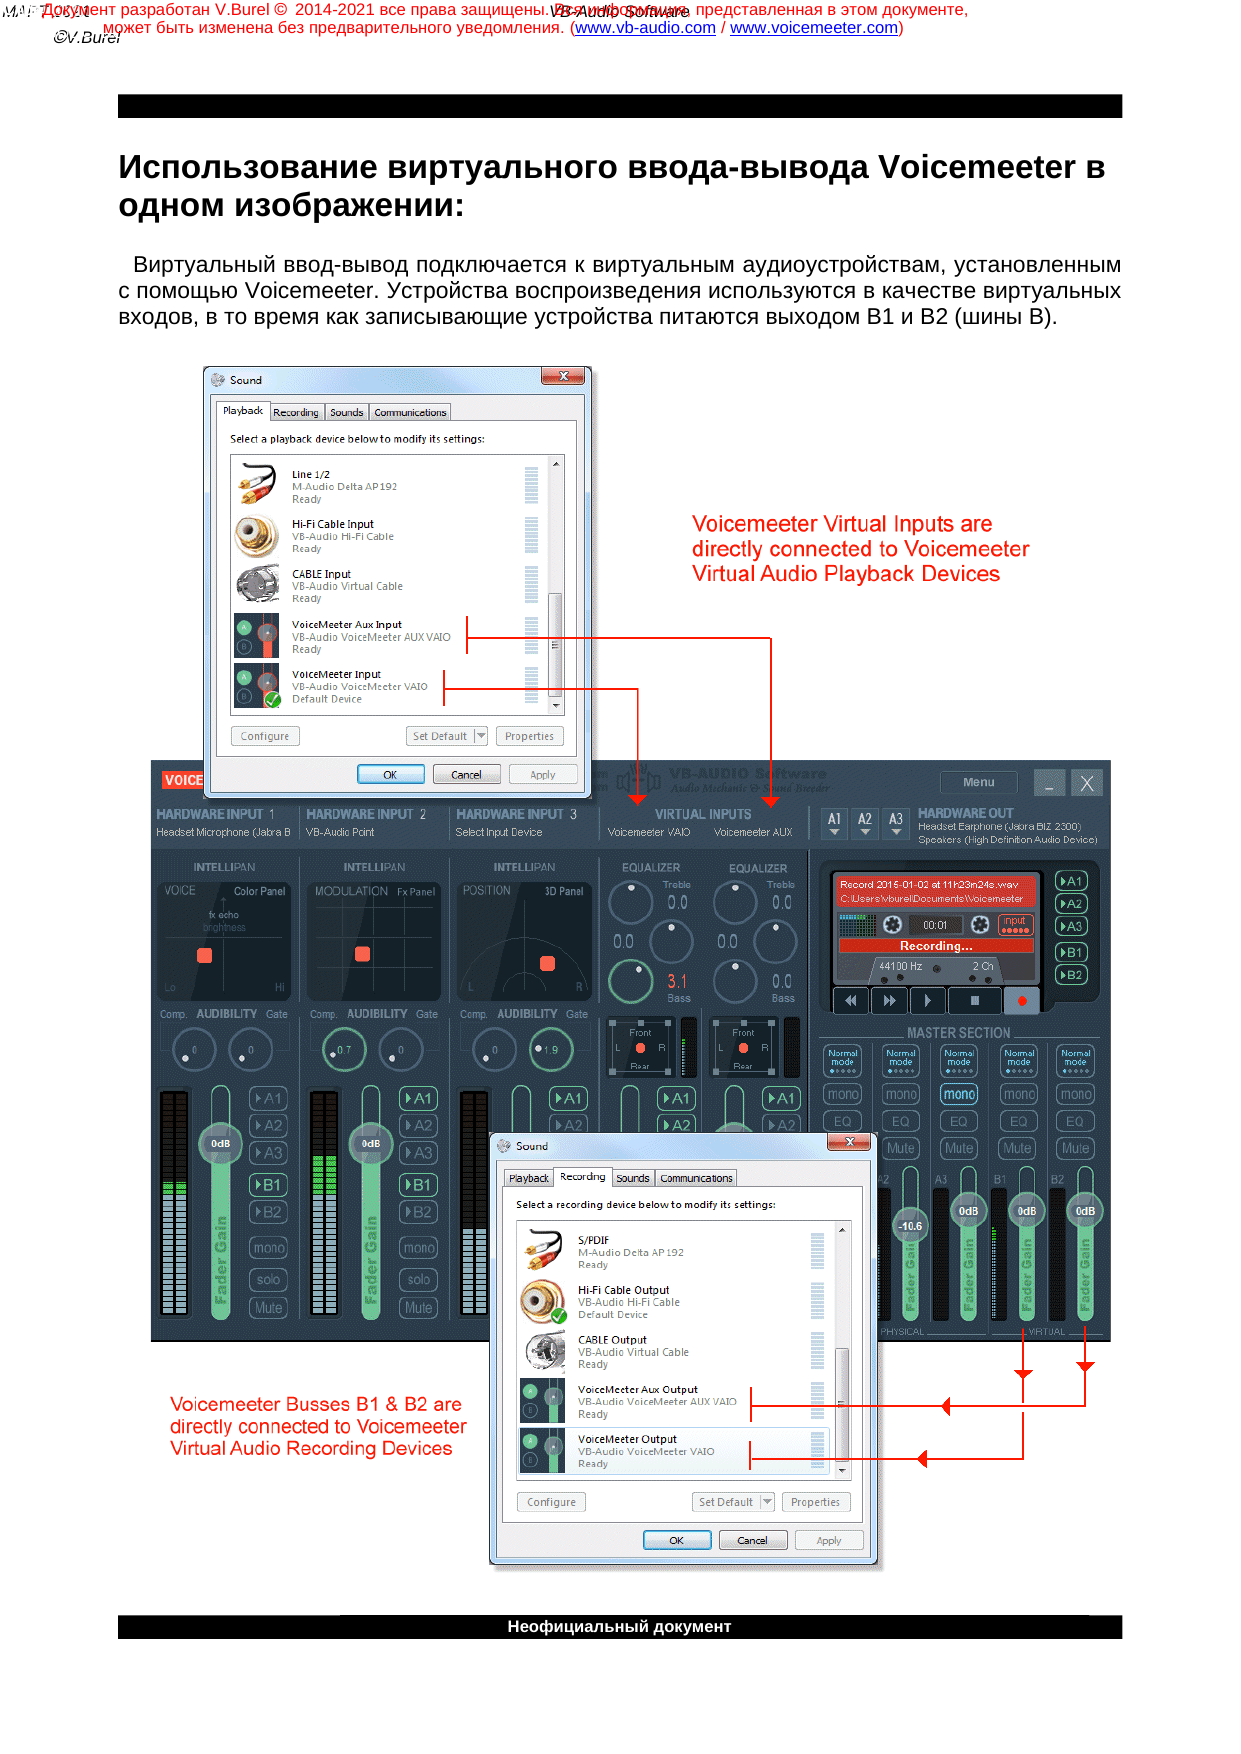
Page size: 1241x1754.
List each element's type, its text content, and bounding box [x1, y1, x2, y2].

subtitle Использование виртуального ввода-вывода Voicemeeter в одном изображении: [118, 147, 1122, 223]
text Виртуальный ввод-вывод подключается к виртуальным аудиоустройствам, установленным с помощью Voicemeeter. Устройства воспроизведения используются в качестве виртуальных входов, в то время как записывающие устройства питаются выходом B1 и B2 (шины B). [118, 251, 1122, 329]
picture [150, 366, 1111, 1573]
